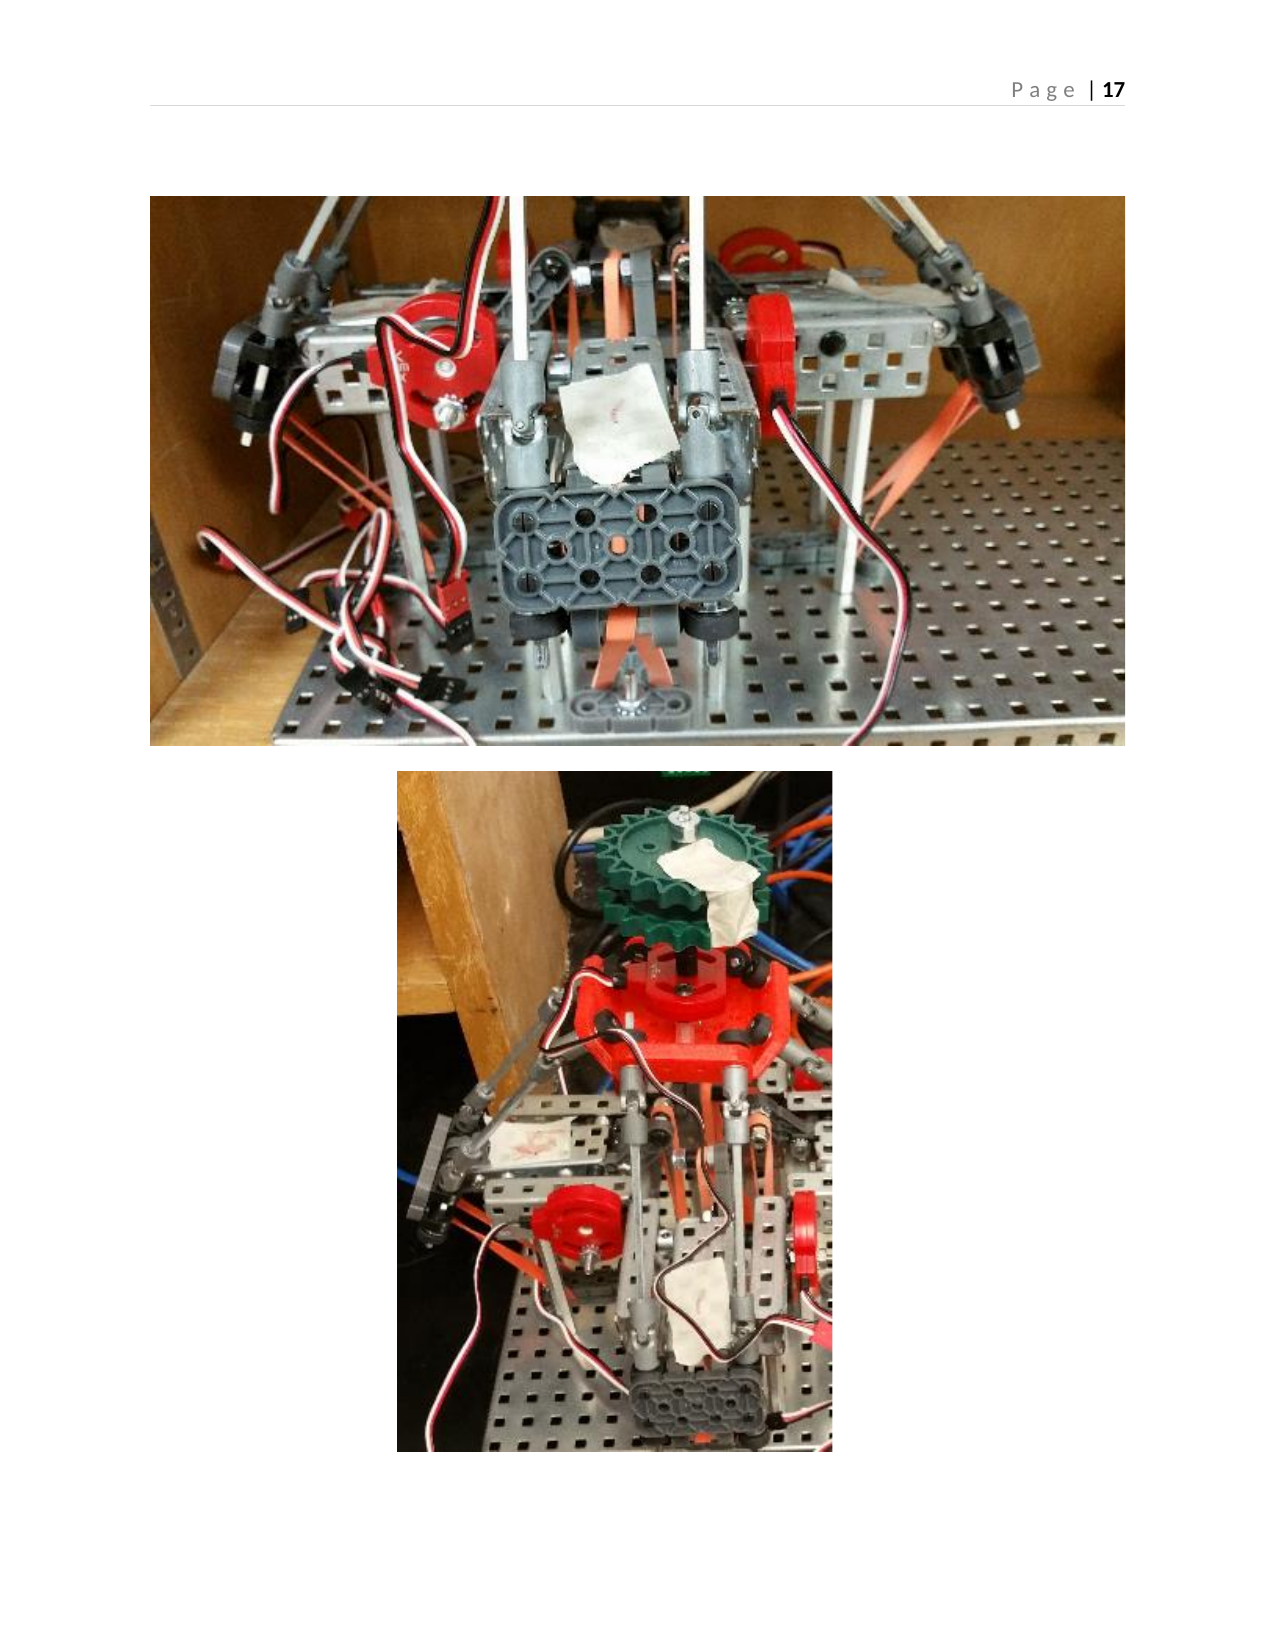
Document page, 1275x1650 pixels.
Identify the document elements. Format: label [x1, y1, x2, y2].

picture [150, 196, 1125, 746]
picture [397, 771, 833, 1452]
